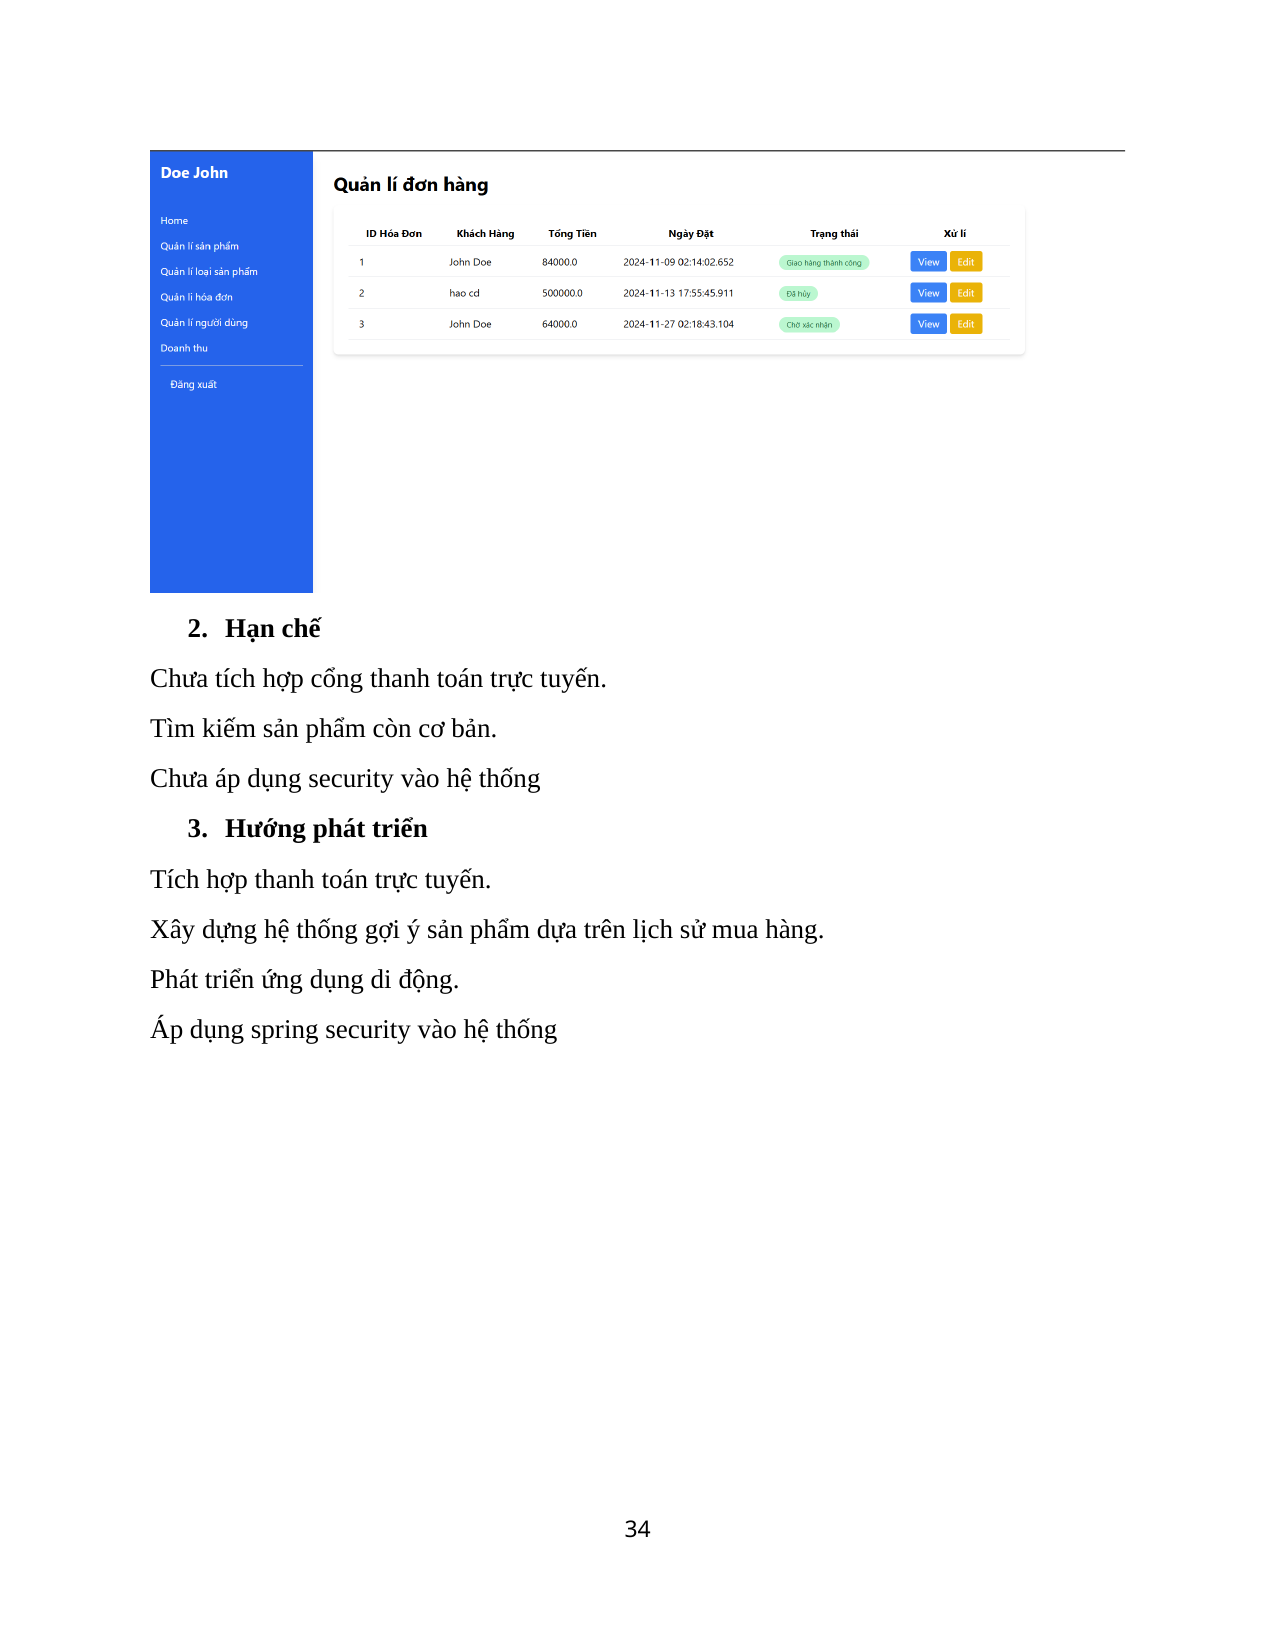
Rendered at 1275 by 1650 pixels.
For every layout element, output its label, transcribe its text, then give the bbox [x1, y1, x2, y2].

list Hướng phát triển [187, 812, 1125, 844]
text Tích hợp thanh toán trực tuyến. [150, 863, 1125, 894]
text Tìm kiếm sản phẩm còn cơ bản. [150, 712, 1125, 743]
text Phát triển ứng dụng di động. [150, 963, 1125, 994]
text Chưa tích hợp cổng thanh toán trực tuyến. [150, 662, 1125, 693]
list Hạn chế [187, 612, 1125, 643]
text Chưa áp dụng security vào hệ thống [150, 762, 1125, 793]
text Xây dựng hệ thống gợi ý sản phẩm dựa trên lịch sử mua hàng. [150, 913, 1125, 944]
text Áp dụng spring security vào hệ thống [150, 1013, 1125, 1044]
picture [150, 150, 1125, 593]
